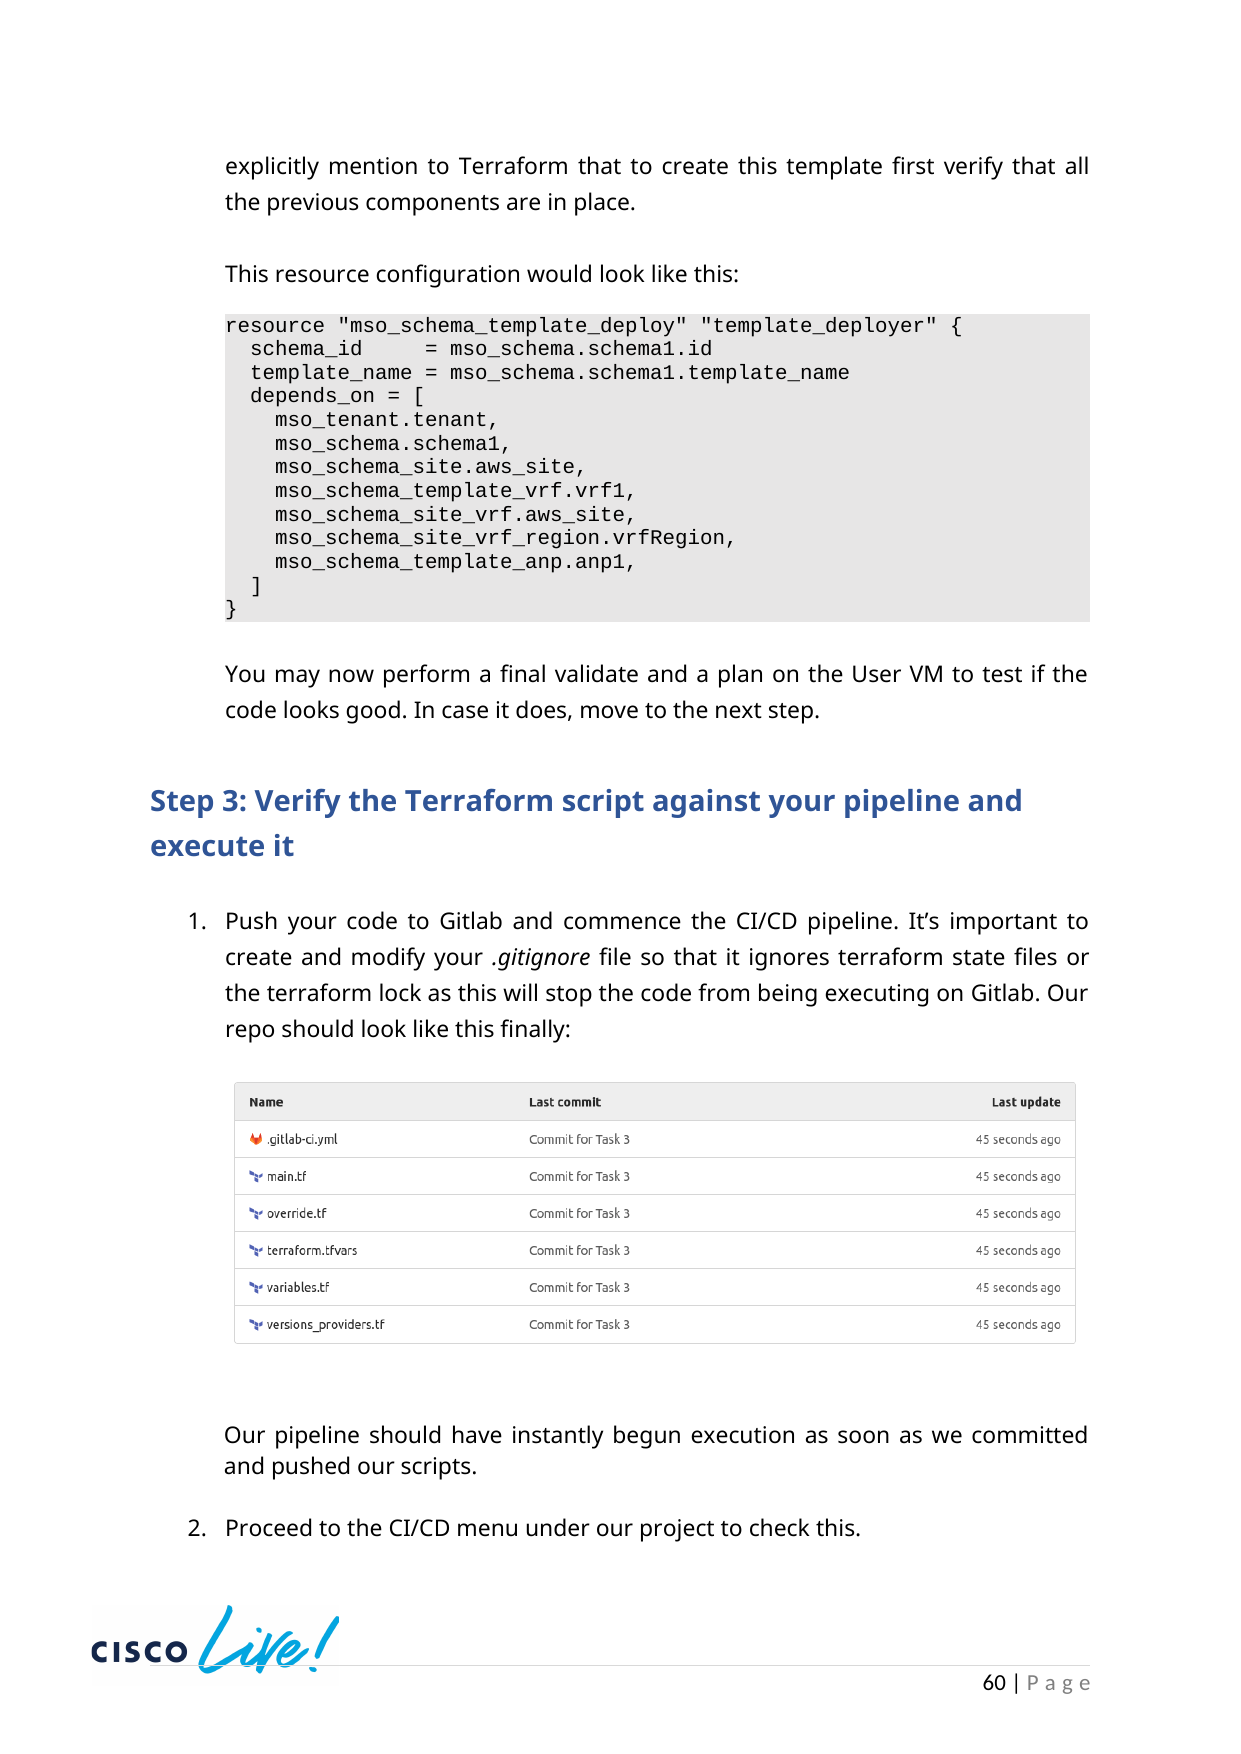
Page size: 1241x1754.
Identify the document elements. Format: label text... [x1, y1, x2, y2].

picture [225, 1069, 1089, 1357]
list You may now perform a final validate and a plan on the User VM to test if the code looks good. In case it does, move to the next step. [225, 658, 1090, 725]
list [187, 150, 1090, 217]
list This resource configuration would look like this: [225, 258, 1090, 289]
list Proceed to the CI/CD menu under our project to check this. [187, 1512, 1090, 1544]
subtitle Step 3: Verify the Terraform script against your pipeline and execute it [150, 780, 1090, 865]
text ] [225, 575, 1090, 598]
list Push your code to Gitlab and commence the CI/CD pipeline. It’s important to create and modify your .gitignore file so that it ignores terraform state files or the terraform lock as this will stop the code from being executing on Gitlab. Our repo should look like this finally: [187, 905, 1090, 1044]
text mso_schema_template_anp.anp1, [225, 551, 1090, 575]
text mso_schema_site.aws_site, [225, 456, 1090, 480]
text } [225, 598, 1090, 622]
text mso_schema_site_vrf.aws_site, [225, 504, 1090, 527]
text Our pipeline should have instantly begun execution as soon as we committed and pushed our scripts. [224, 1419, 1090, 1481]
text template_name = mso_schema.schema1.template_name [225, 362, 1090, 386]
text depends_on = [ [225, 386, 1090, 409]
text schema_id = mso_schema.schema1.id [225, 338, 1090, 362]
text resource "mso_schema_template_deploy" "template_deployer" { [225, 314, 1090, 338]
picture [91, 1605, 339, 1686]
text mso_schema_site_vrf_region.vrfRegion, [225, 527, 1090, 551]
picture [228, 1657, 241, 1665]
text mso_schema.schema1, [225, 433, 1090, 456]
text mso_schema_template_vrf.vrf1, [225, 480, 1090, 504]
text mso_tenant.tenant, [225, 409, 1090, 433]
picture [205, 1605, 339, 1665]
